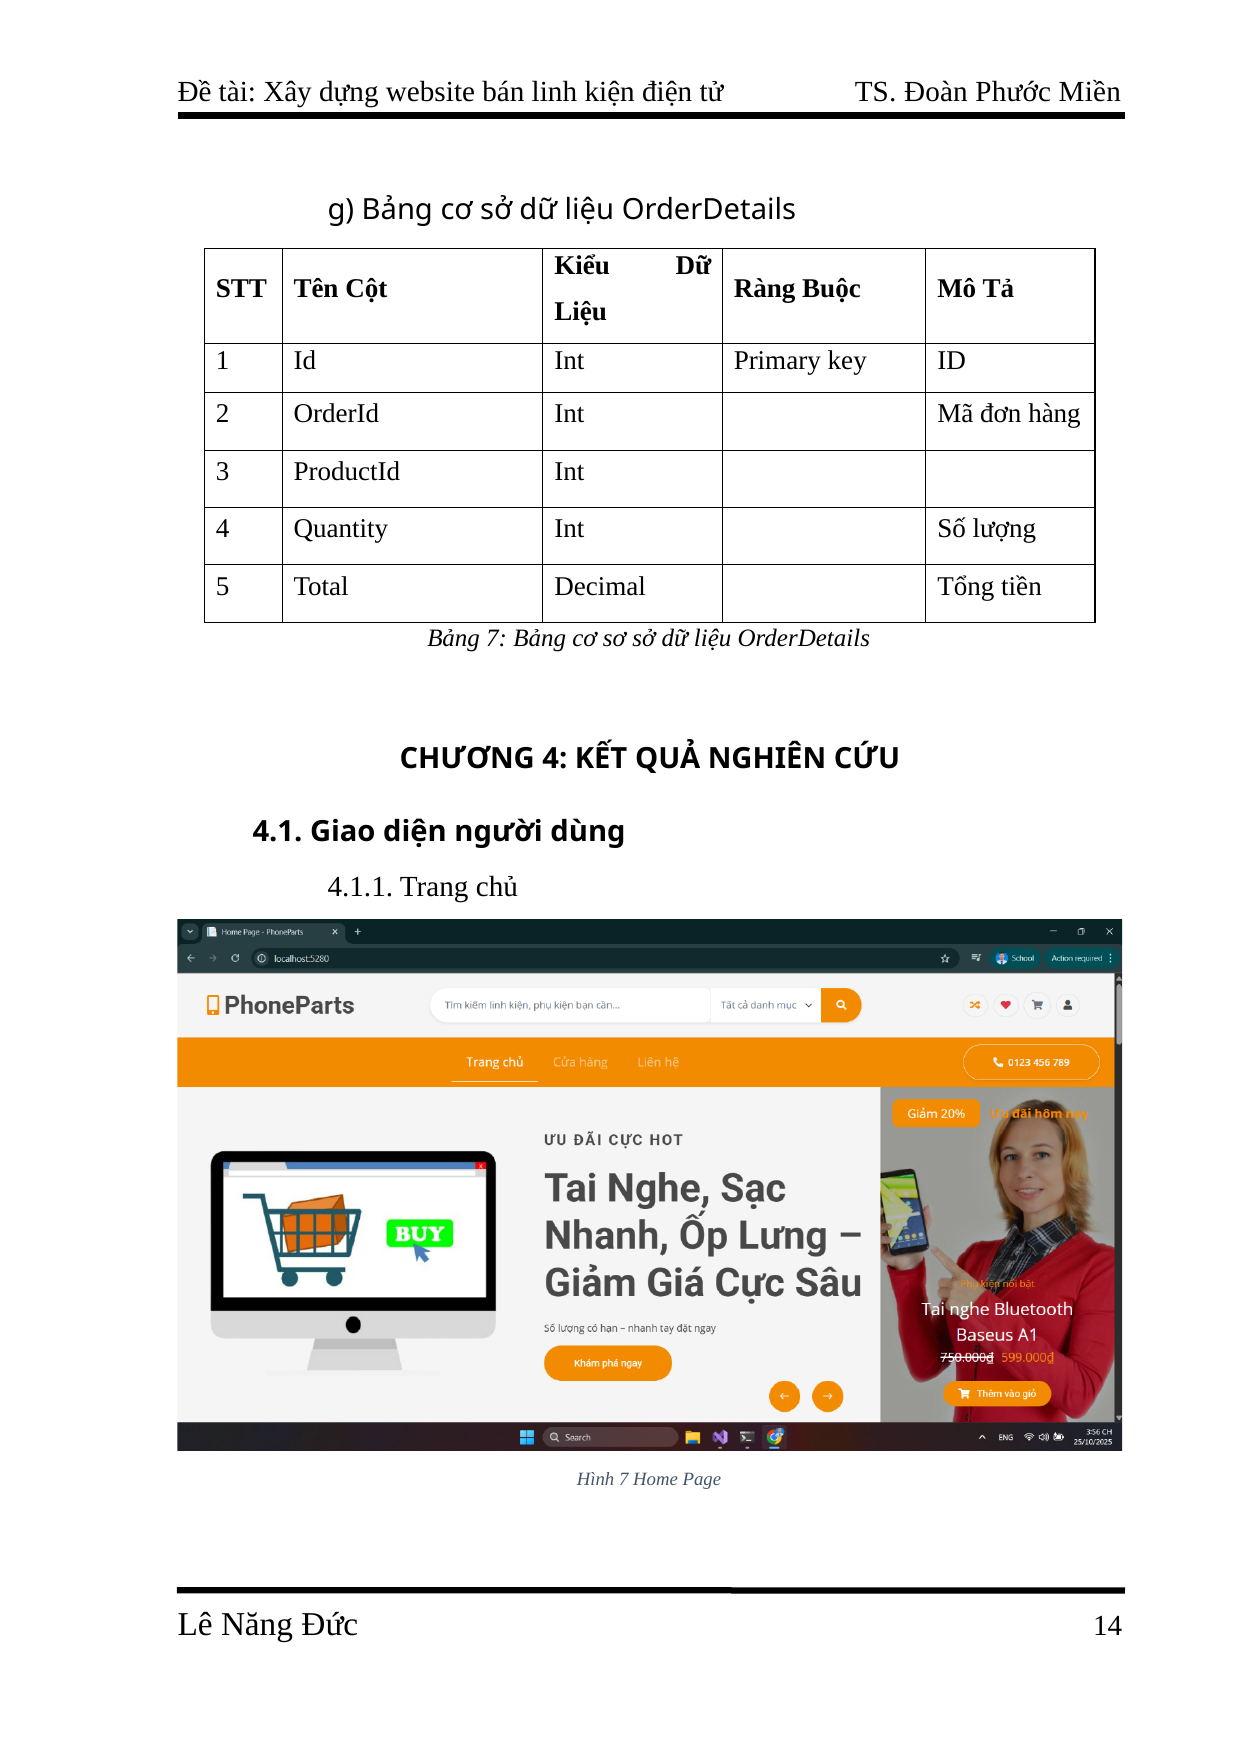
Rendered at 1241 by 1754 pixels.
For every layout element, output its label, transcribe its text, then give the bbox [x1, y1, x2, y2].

table_header Mô Tả [926, 249, 1094, 343]
table_cell Int [543, 451, 722, 507]
table_cell Id [283, 344, 542, 392]
table_cell [723, 451, 925, 507]
subtitle 4.1. Giao diện người dùng [177, 810, 1122, 849]
picture [177, 919, 1123, 1451]
table_cell Số lượng [926, 508, 1094, 564]
table_cell [723, 565, 925, 622]
table_cell Primary key [723, 344, 925, 392]
table_cell Tổng tiền [926, 565, 1094, 622]
table_header Kiểu Dữ Liệu [543, 249, 722, 343]
text 4.1.1. Trang chủ [177, 869, 1122, 903]
subtitle CHƯƠNG 4: KẾT QUẢ NGHIÊN CỨU [177, 738, 1122, 777]
table_cell Mã đơn hàng [926, 393, 1094, 449]
text Hình 7 Home Page [177, 1468, 1122, 1489]
table_cell OrderId [283, 393, 542, 449]
table_cell 1 [205, 344, 282, 392]
table_cell [723, 508, 925, 564]
table_cell ProductId [283, 451, 542, 507]
table_cell Int [543, 508, 722, 564]
table_header Tên Cột [283, 249, 542, 343]
table_cell 5 [205, 565, 282, 622]
table_cell Quantity [283, 508, 542, 564]
table_header STT [205, 249, 282, 343]
table_cell ID [926, 344, 1094, 392]
table_cell 4 [205, 508, 282, 564]
subtitle g) Bảng cơ sở dữ liệu OrderDetails [327, 188, 1122, 228]
table_cell 3 [205, 451, 282, 507]
table_cell 2 [205, 393, 282, 449]
text Bảng 7: Bảng cơ sơ sở dữ liệu OrderDetails [177, 623, 1122, 651]
table_cell Int [543, 344, 722, 392]
table_header Ràng Buộc [723, 249, 925, 343]
table_cell [723, 393, 925, 449]
table_cell [926, 451, 1094, 507]
table_cell Int [543, 393, 722, 449]
table_cell Total [283, 565, 542, 622]
table_cell Decimal [543, 565, 722, 622]
